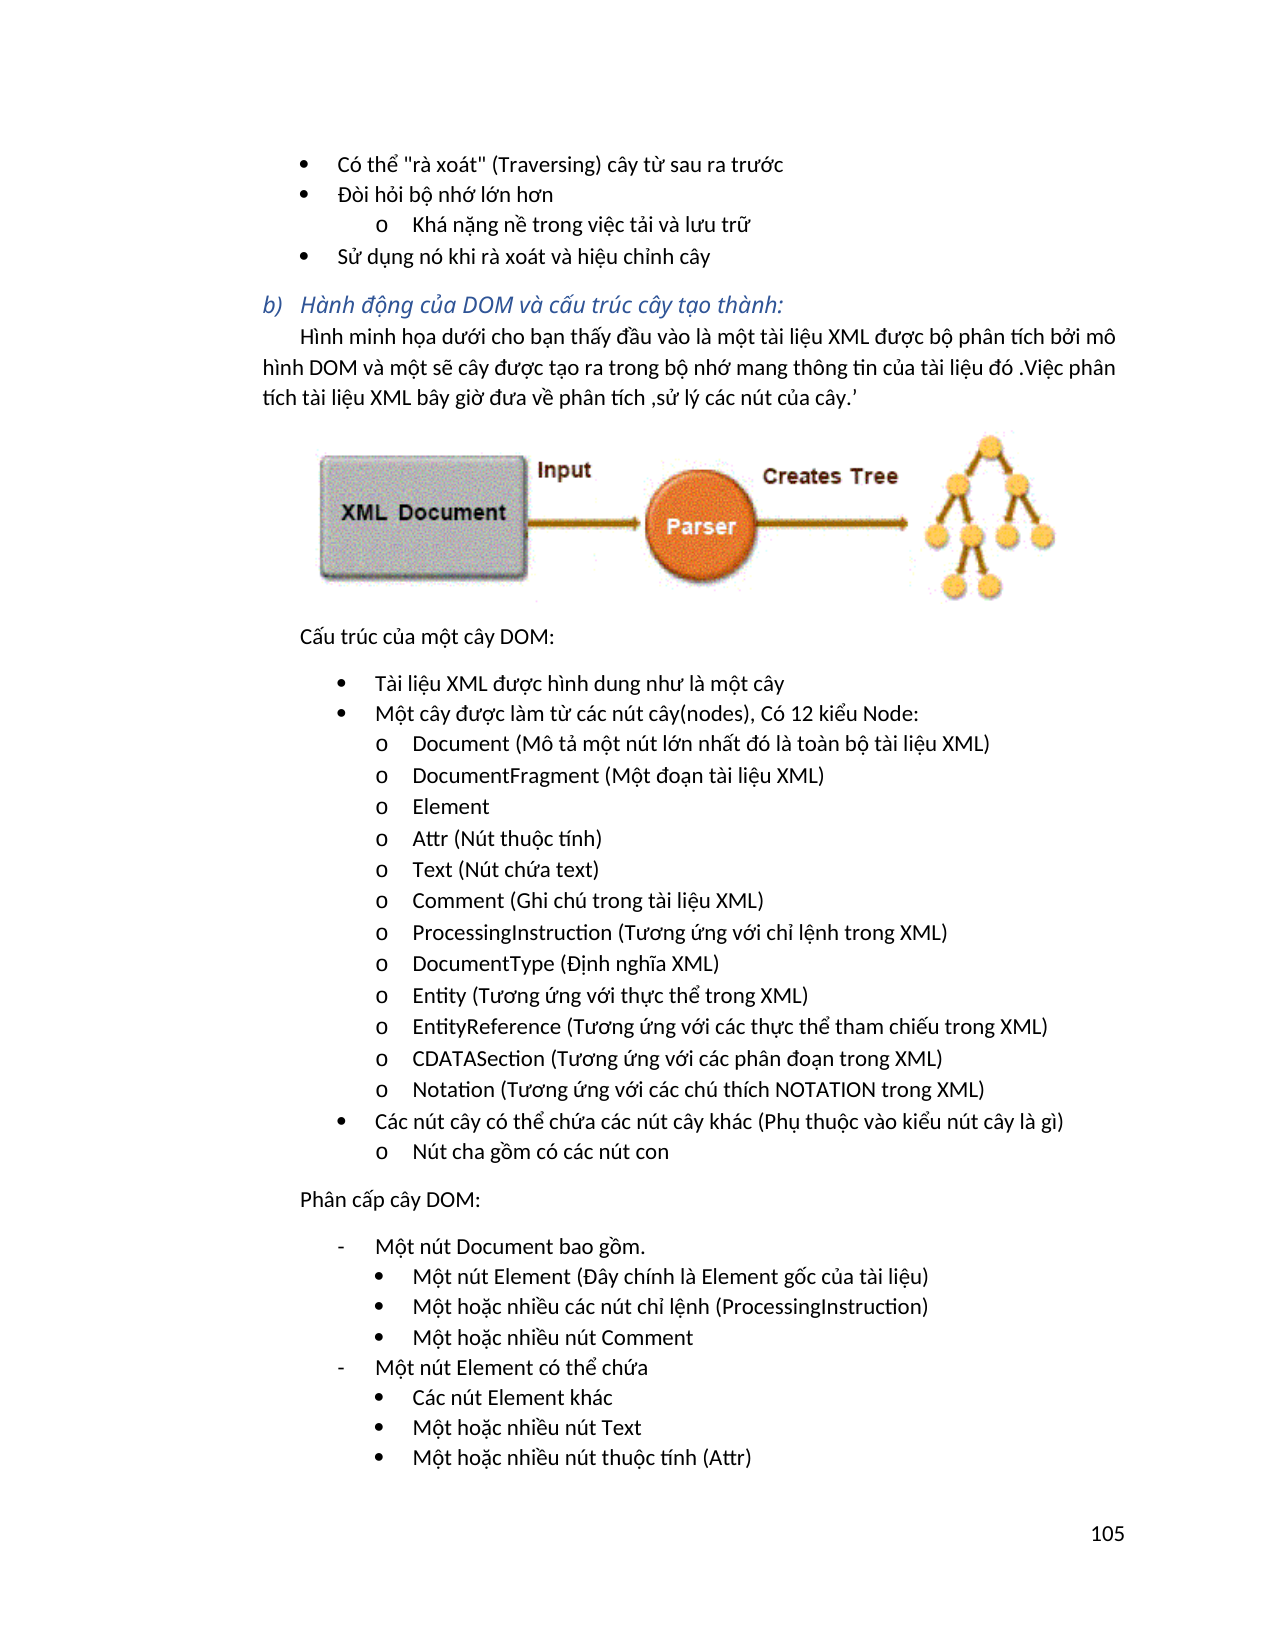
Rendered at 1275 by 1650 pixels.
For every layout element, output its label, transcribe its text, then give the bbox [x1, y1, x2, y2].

list Một hoặc nhiều nút Text [375, 1413, 1125, 1441]
list CDATASection (Tương ứng với các phân đoạn trong XML) [375, 1044, 1125, 1073]
list ProcessingInstruction (Tương ứng với chỉ lệnh trong XML) [375, 918, 1125, 947]
list Element [375, 792, 1125, 821]
subtitle Hành động của DOM và cấu trúc cây tạo thành: [262, 289, 1125, 320]
list Các nút cây có thể chứa các nút cây khác (Phụ thuộc vào kiểu nút cây là gì) [337, 1107, 1125, 1135]
list Entity (Tương ứng với thực thể trong XML) [375, 981, 1125, 1010]
list DocumentFragment (Một đoạn tài liệu XML) [375, 761, 1125, 790]
list Một cây được làm từ các nút cây(nodes), Có 12 kiểu Node: [337, 699, 1125, 727]
list Document (Mô tả một nút lớn nhất đó là toàn bộ tài liệu XML) [375, 729, 1125, 758]
text Phân cấp cây DOM: [262, 1185, 1125, 1213]
list Khá nặng nề trong việc tải và lưu trữ [375, 210, 1125, 239]
list Các nút Element khác [375, 1383, 1125, 1411]
list Attr (Nút thuộc tính) [375, 824, 1125, 853]
list Notation (Tương ứng với các chú thích NOTATION trong XML) [375, 1075, 1125, 1104]
text Hình minh họa dưới cho bạn thấy đầu vào là một tài liệu XML được bộ phân tích bởi mô hình DOM và một sẽ cây được tạo ra trong bộ nhớ mang thông tin của tài liệu đó .Việc phân tích tài liệu XML bây giờ đưa về phân tích ,sử lý các nút của cây.’ [262, 322, 1125, 411]
list Tài liệu XML được hình dung như là một cây [337, 669, 1125, 697]
list Một hoặc nhiều nút thuộc tính (Attr) [375, 1443, 1125, 1472]
list Nút cha gồm có các nút con [375, 1137, 1125, 1166]
list DocumentType (Định nghĩa XML) [375, 949, 1125, 979]
picture [300, 429, 1077, 604]
list Comment (Ghi chú trong tài liệu XML) [375, 887, 1125, 916]
list Sử dụng nó khi rà xoát và hiệu chỉnh cây [300, 242, 1125, 270]
list Một nút Document bao gồm. [337, 1232, 1125, 1260]
list EntityReference (Tương ứng với các thực thể tham chiếu trong XML) [375, 1012, 1125, 1042]
list Một hoặc nhiều các nút chỉ lệnh (ProcessingInstruction) [375, 1292, 1125, 1321]
list Text (Nút chứa text) [375, 855, 1125, 884]
list Có thể "rà xoát" (Traversing) cây từ sau ra trước [300, 150, 1125, 178]
list Một nút Element (Đây chính là Element gốc của tài liệu) [375, 1262, 1125, 1290]
list Đòi hỏi bộ nhớ lớn hơn [300, 180, 1125, 208]
list Một hoặc nhiều nút Comment [375, 1323, 1125, 1351]
text Cấu trúc của một cây DOM: [262, 622, 1125, 650]
list Một nút Element có thể chứa [337, 1353, 1125, 1381]
